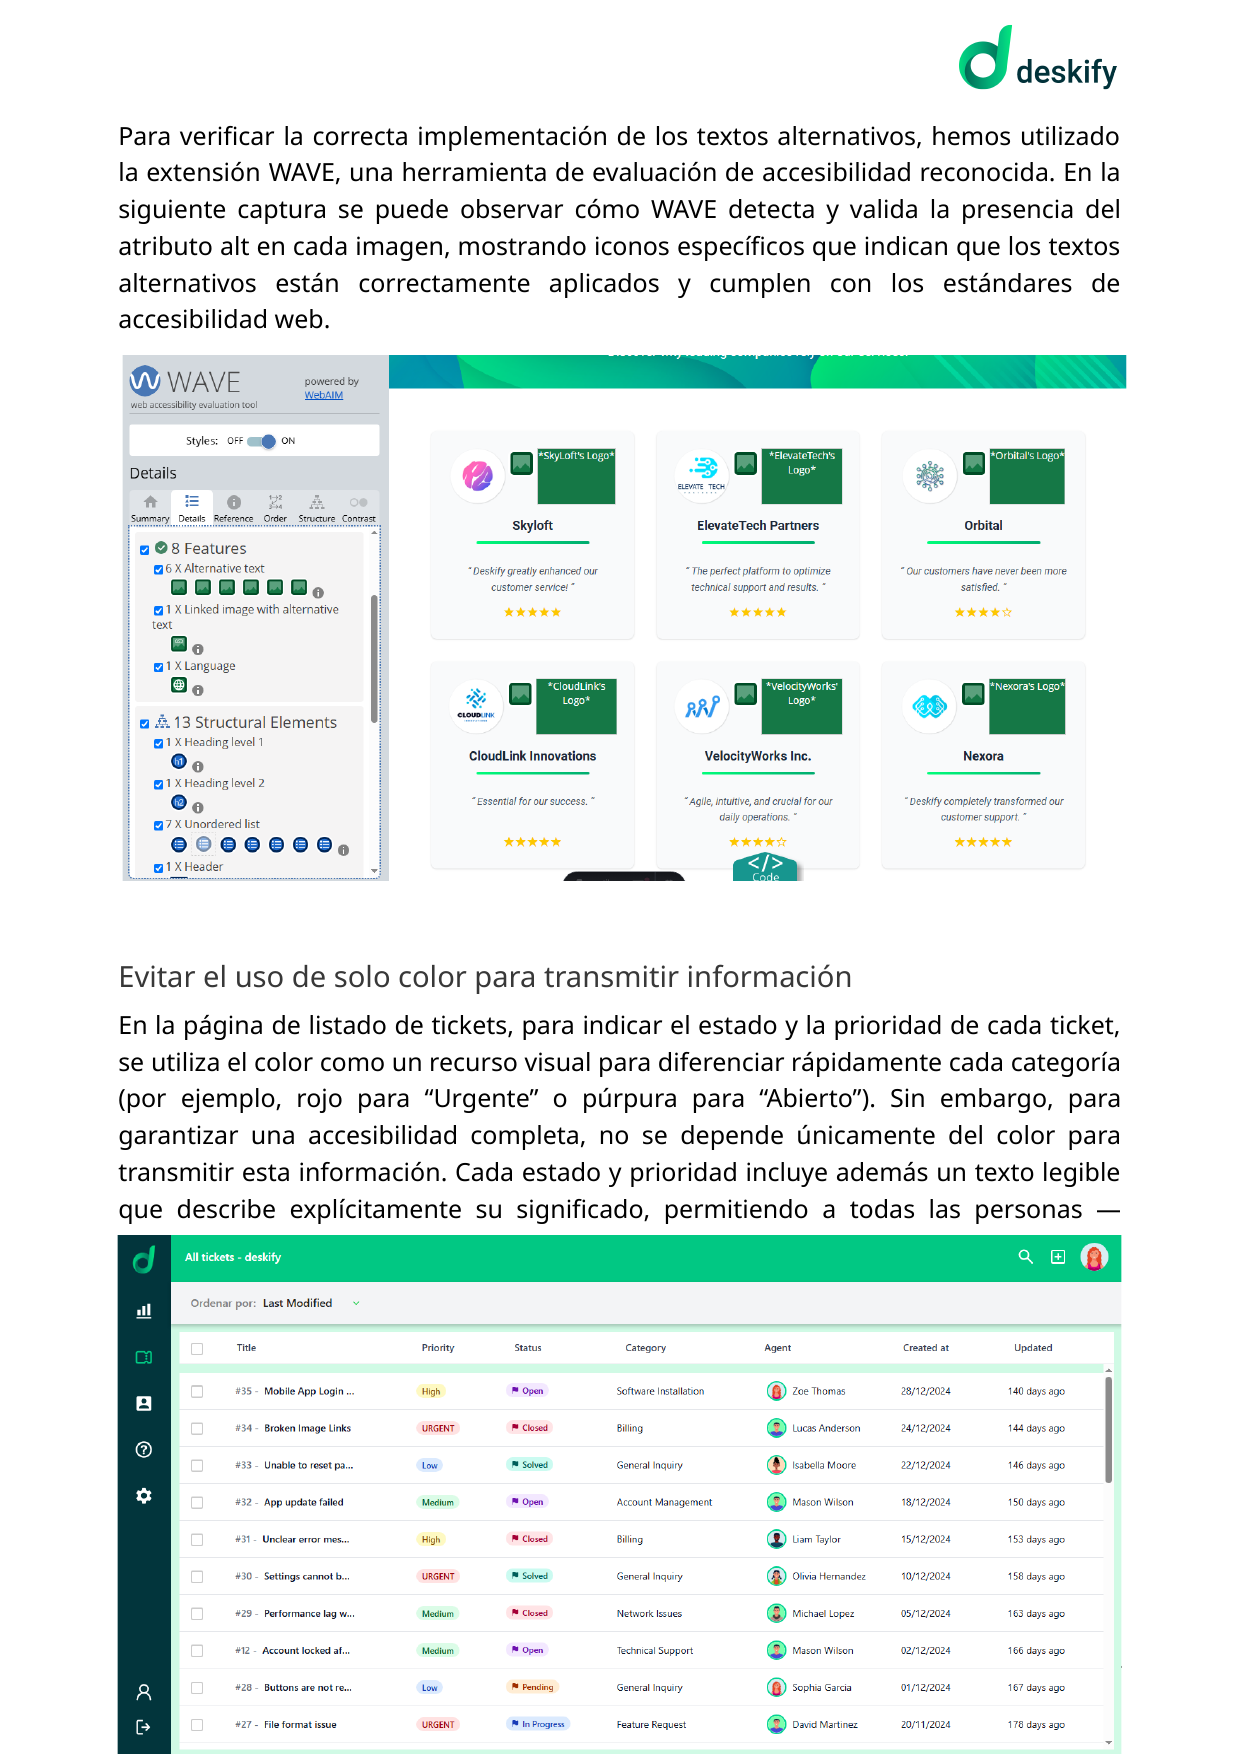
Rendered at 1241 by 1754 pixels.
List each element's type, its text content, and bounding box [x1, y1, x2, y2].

picture [953, 22, 1127, 92]
subtitle Evitar el uso de solo color para transmitir información [118, 956, 1122, 996]
text Para verificar la correcta implementación de los textos alternativos, hemos utilizado la extensión WAVE, una herramienta de evaluación de accesibilidad reconocida. En la siguiente captura se puede observar cómo WAVE detecta y valida la presencia del atributo alt en cada imagen, mostrando iconos específicos que indican que los textos alternativos están correctamente aplicados y cumplen con los estándares de accesibilidad web. [118, 118, 1122, 336]
text En la página de listado de tickets, para indicar el estado y la prioridad de cada ticket, se utiliza el color como un recurso visual para diferenciar rápidamente cada categoría (por ejemplo, rojo para “Urgente” o púrpura para “Abierto”). Sin embargo, para garantizar una accesibilidad completa, no se depende únicamente del color para transmitir esta información. Cada estado y prioridad incluye además un texto legible que describe explícitamente su significado, permitiendo a todas las personas —incluyendo aquellas con deficiencias visuales o daltonismo— entender claramente el estado del ticket sin ambigüedades. Esta combinación de texto y color cumple con las mejores prácticas de accesibilidad, asegurando que la información clave no se pierda y se mantenga comprensible para todos los usuarios. [118, 1007, 1122, 1225]
picture [117, 1235, 1122, 1754]
picture [122, 355, 1127, 881]
